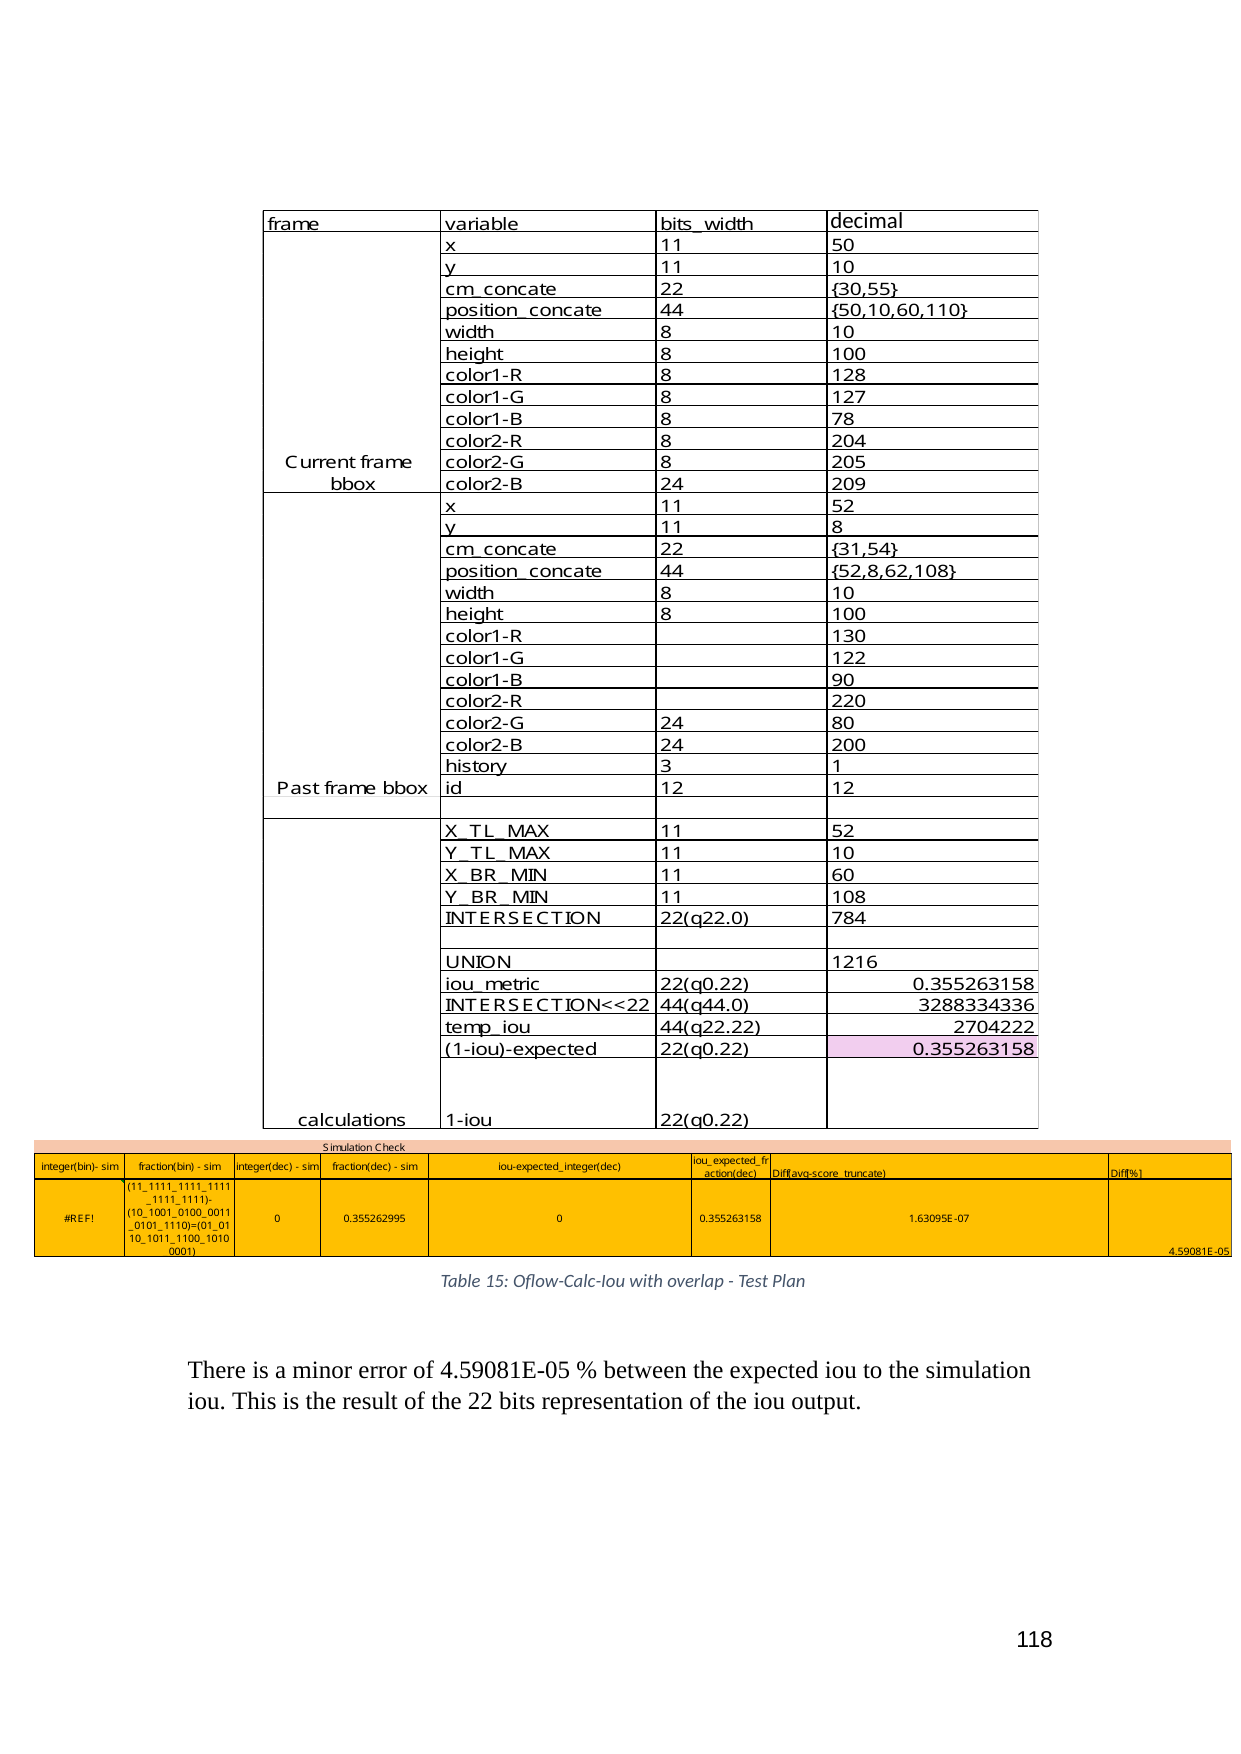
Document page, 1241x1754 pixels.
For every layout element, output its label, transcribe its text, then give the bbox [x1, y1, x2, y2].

text There is a minor error of 4.59081E-05 % between the expected iou to the simulation iou. This is the result of the 22 bits representation of the iou output. [187, 1355, 1053, 1416]
